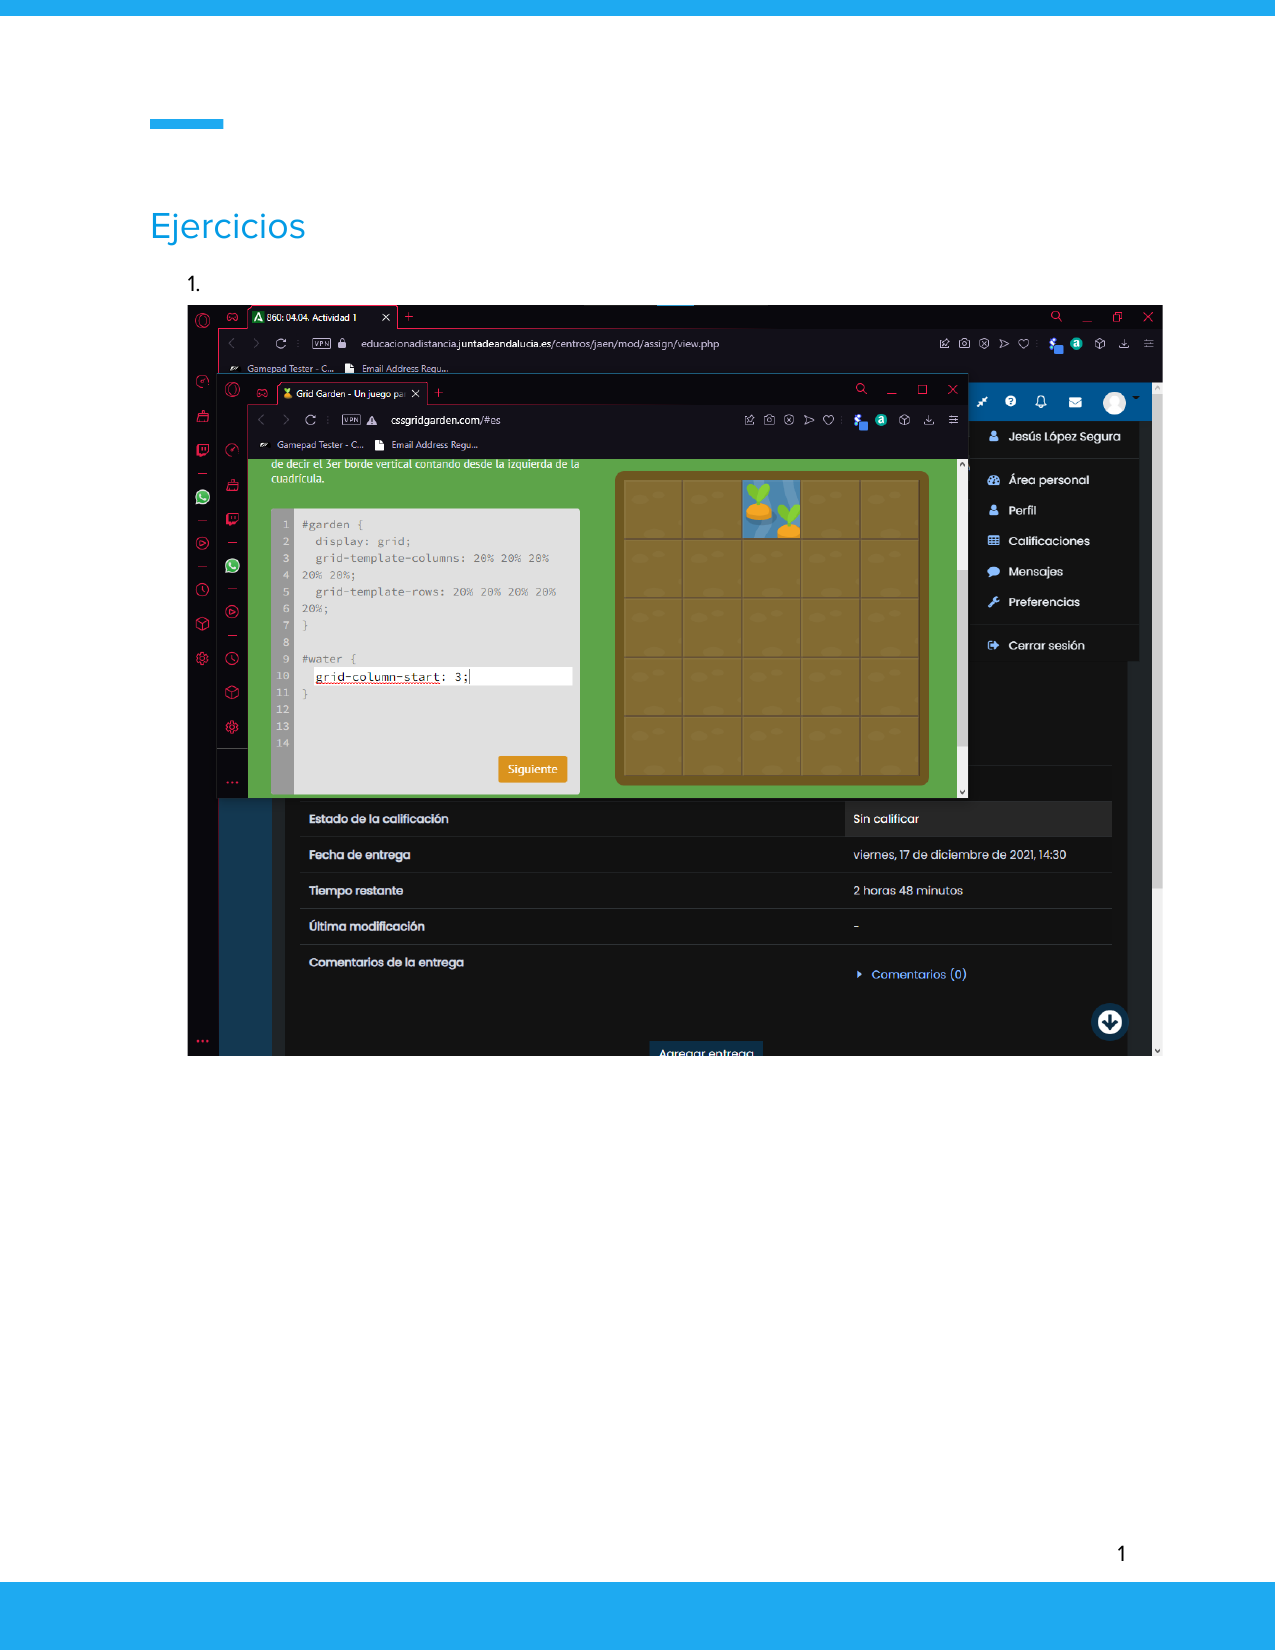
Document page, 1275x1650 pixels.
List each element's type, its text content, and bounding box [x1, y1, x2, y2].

picture [0, 1582, 1275, 1650]
subtitle Ejercicios [150, 204, 1125, 249]
picture [150, 119, 224, 129]
picture [187, 305, 1163, 1056]
picture [0, 0, 1275, 16]
